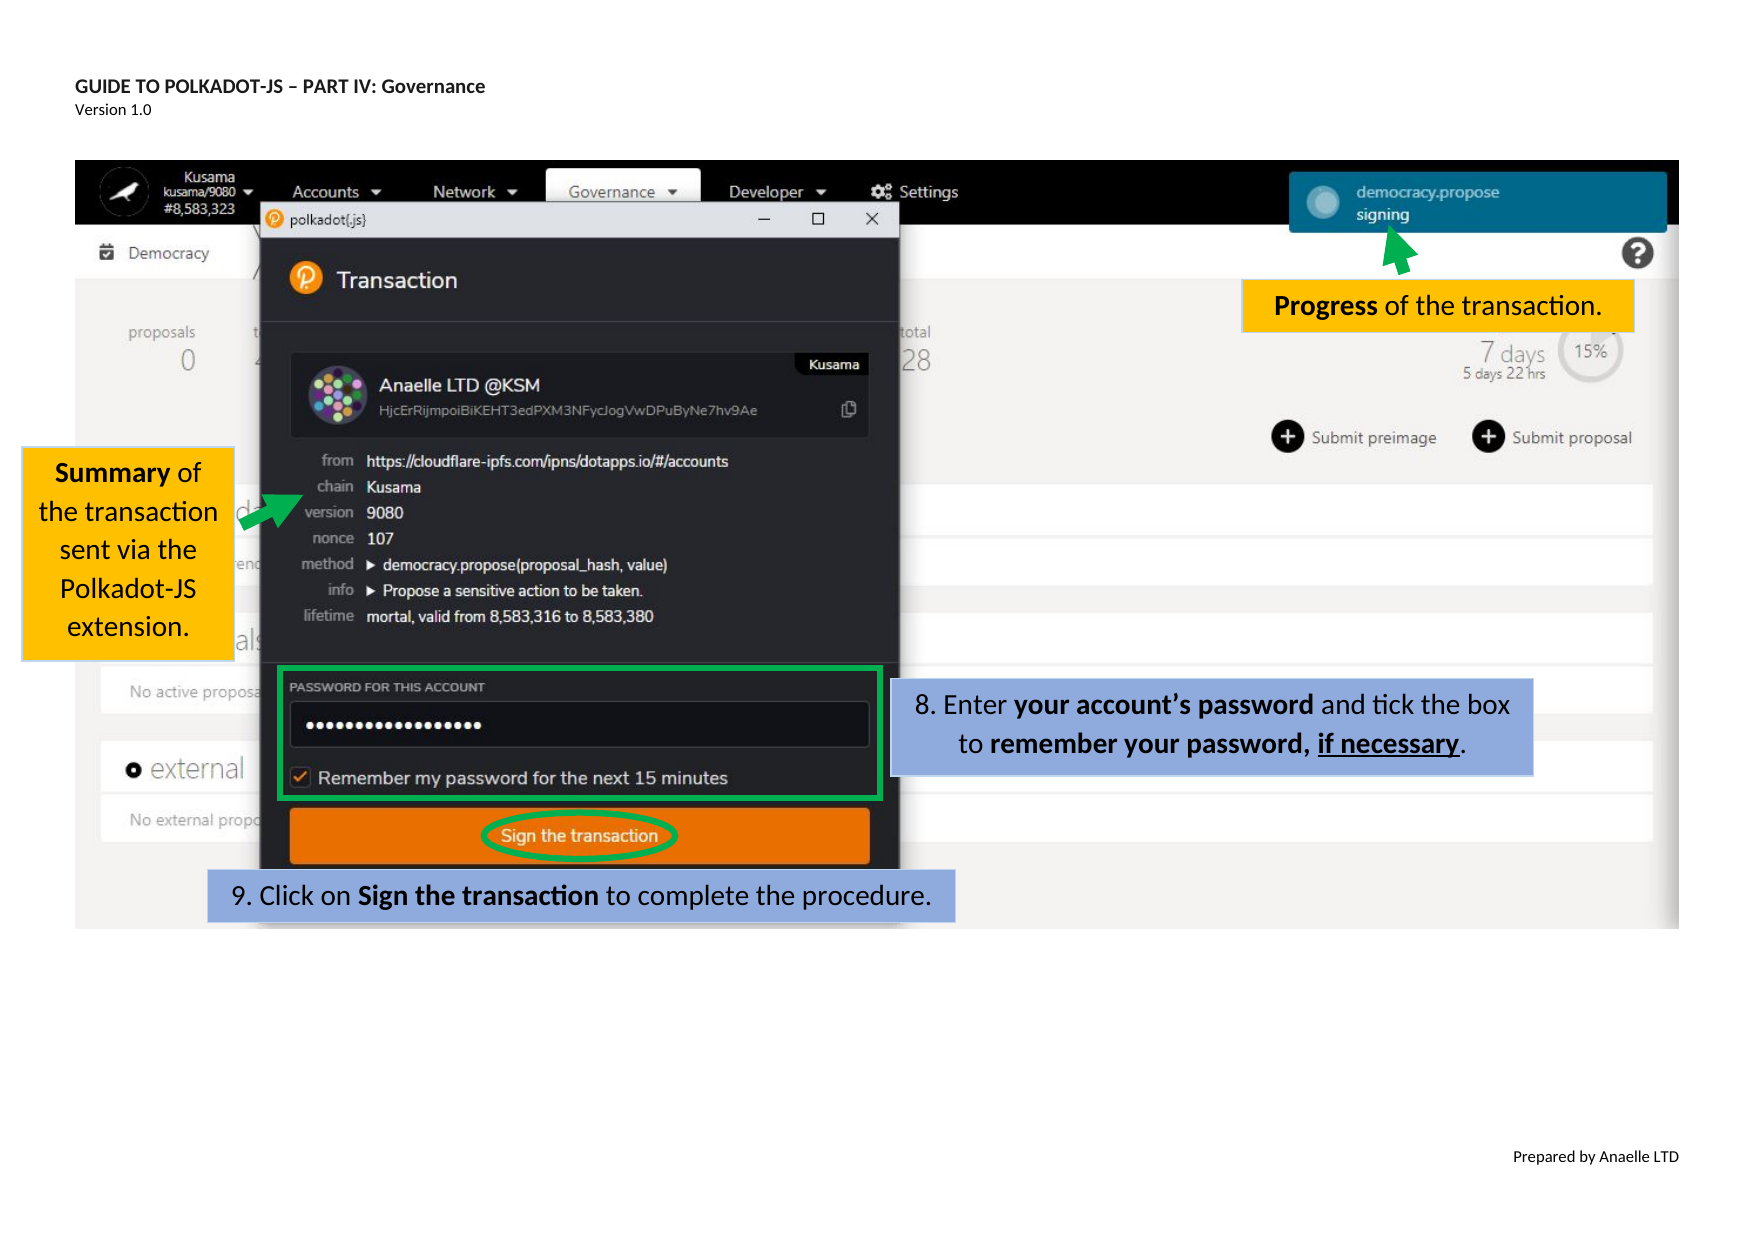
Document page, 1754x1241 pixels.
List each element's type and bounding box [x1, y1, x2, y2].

picture [75, 160, 1679, 929]
